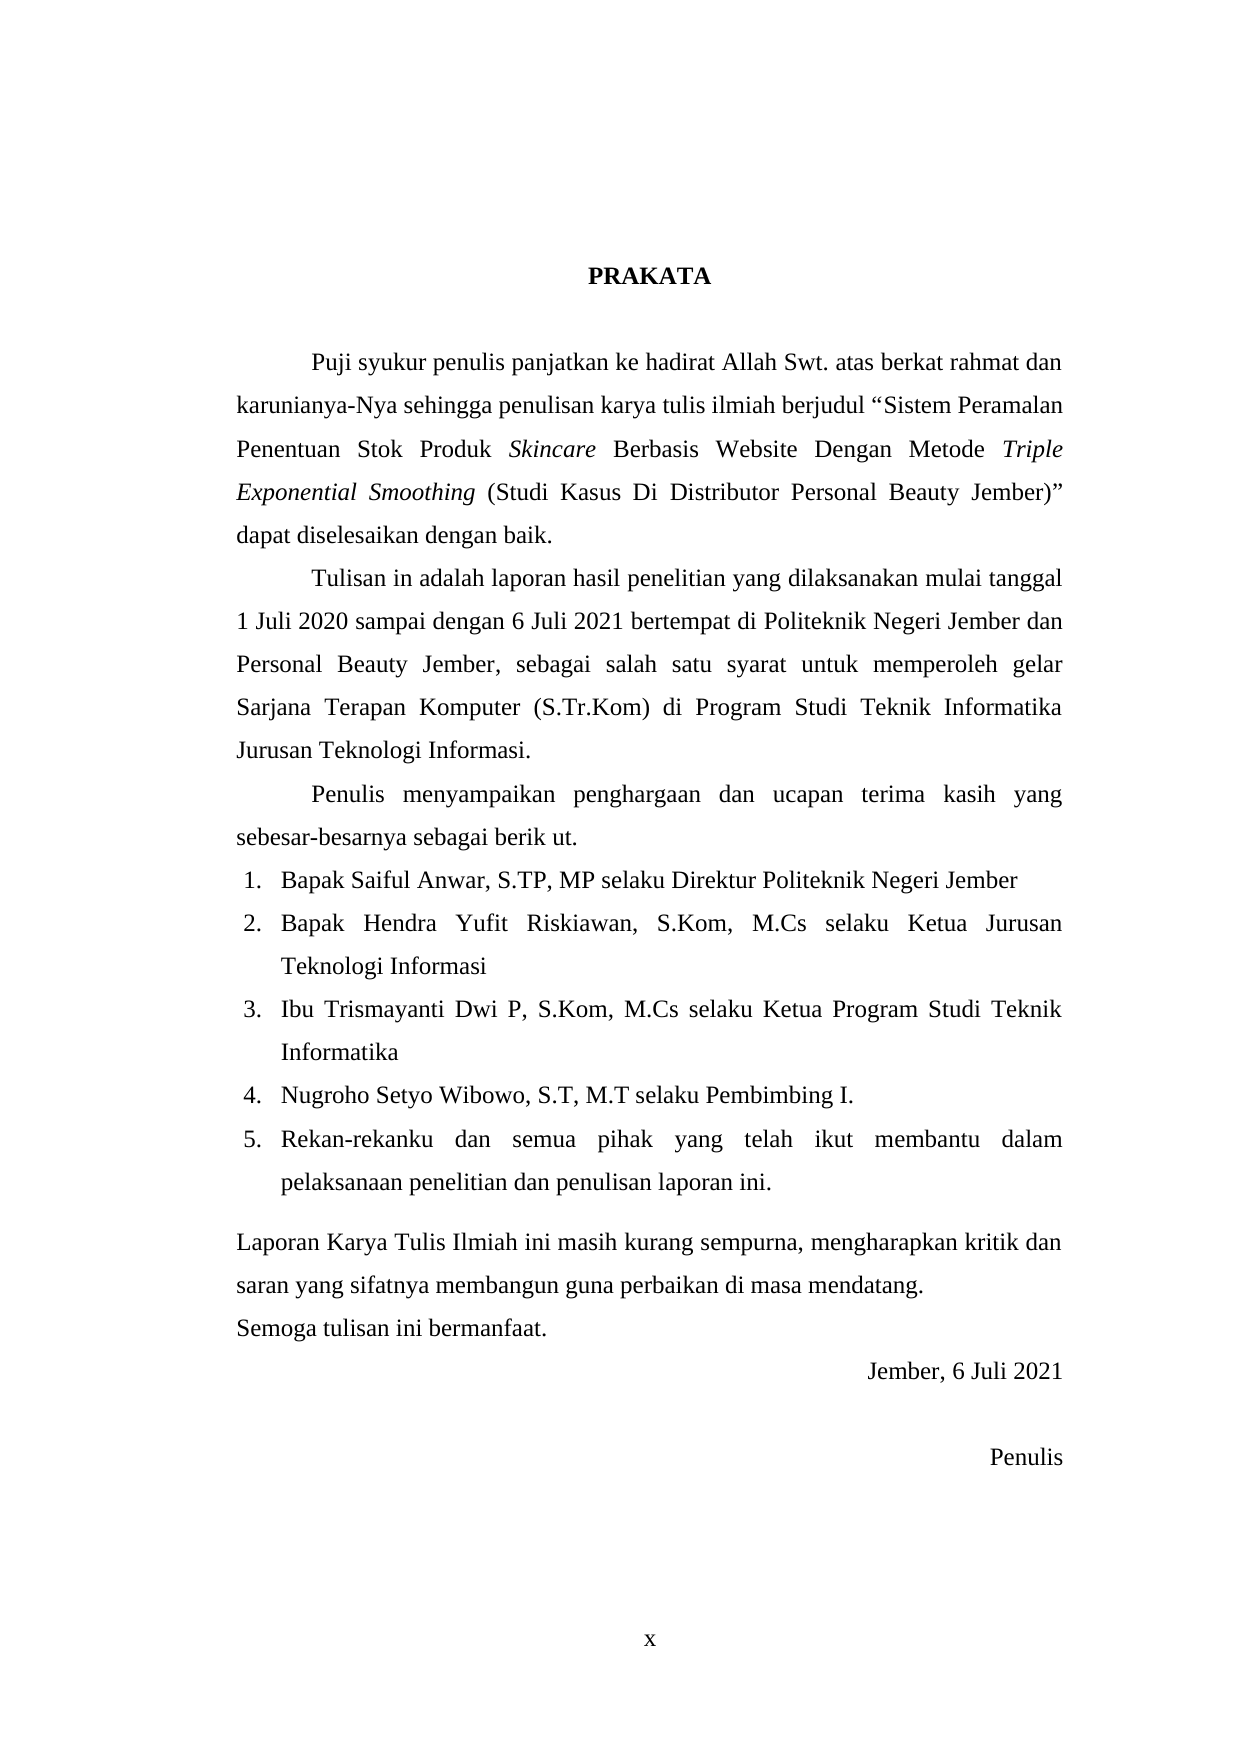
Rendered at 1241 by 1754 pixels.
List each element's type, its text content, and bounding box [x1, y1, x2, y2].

text Jember, 6 Juli 2021 [236, 1356, 1063, 1385]
text Penulis [236, 1442, 1063, 1471]
list Ibu Trismayanti Dwi P, S.Kom, M.Cs selaku Ketua Program Studi Teknik Informatika [243, 994, 1063, 1066]
subtitle PRAKATA [236, 261, 1063, 290]
text Puji syukur penulis panjatkan ke hadirat Allah Swt. atas berkat rahmat dan karunianya-Nya sehingga penulisan karya tulis ilmiah berjudul “Sistem Peramalan Penentuan Stok Produk Skincare Berbasis Website Dengan Metode Triple Exponential Smoothing (Studi Kasus Di Distributor Personal Beauty Jember)” dapat diselesaikan dengan baik. [236, 347, 1063, 549]
text Semoga tulisan ini bermanfaat. [236, 1313, 1063, 1342]
list Bapak Saiful Anwar, S.TP, MP selaku Direktur Politeknik Negeri Jember [243, 865, 1063, 894]
list Rekan-rekanku dan semua pihak yang telah ikut membantu dalam pelaksanaan penelitian dan penulisan laporan ini. [243, 1124, 1063, 1196]
list Bapak Hendra Yufit Riskiawan, S.Kom, M.Cs selaku Ketua Jurusan Teknologi Informasi [243, 908, 1063, 980]
text Tulisan in adalah laporan hasil penelitian yang dilaksanakan mulai tanggal 1 Juli 2020 sampai dengan 6 Juli 2021 bertempat di Politeknik Negeri Jember dan Personal Beauty Jember, sebagai salah satu syarat untuk memperoleh gelar Sarjana Terapan Komputer (S.Tr.Kom) di Program Studi Teknik Informatika Jurusan Teknologi Informasi. [236, 563, 1063, 764]
text Penulis menyampaikan penghargaan dan ucapan terima kasih yang sebesar-besarnya sebagai berik ut. [236, 779, 1063, 851]
text Laporan Karya Tulis Ilmiah ini masih kurang sempurna, mengharapkan kritik dan saran yang sifatnya membangun guna perbaikan di masa mendatang. [236, 1227, 1063, 1298]
list Nugroho Setyo Wibowo, S.T, M.T selaku Pembimbing I. [243, 1081, 1063, 1109]
